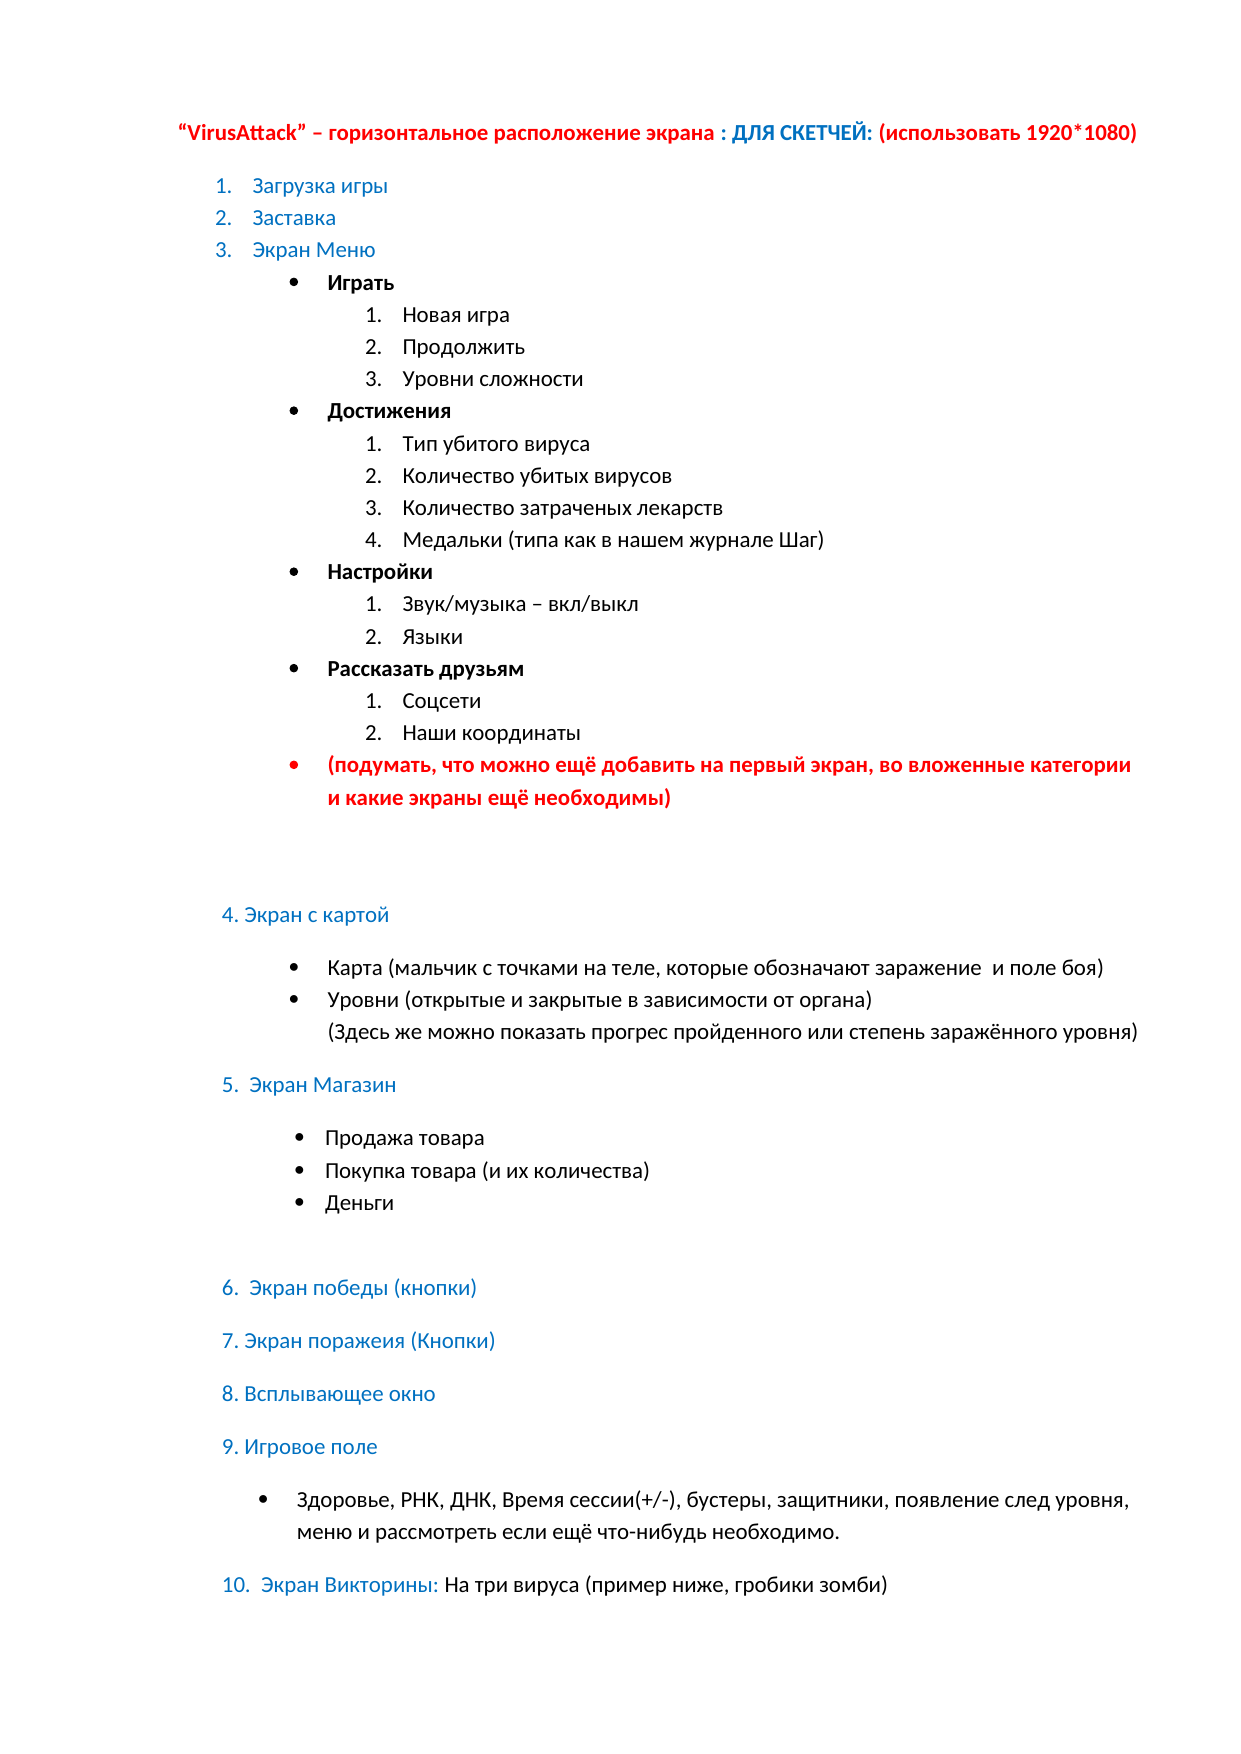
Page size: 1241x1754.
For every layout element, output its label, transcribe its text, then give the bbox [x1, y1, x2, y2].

list Новая игра [365, 300, 1152, 328]
list Количество убитых вирусов [365, 461, 1152, 489]
list Продолжить [365, 332, 1152, 360]
list Играть [290, 268, 1152, 296]
text 9. Игровое поле [177, 1432, 1152, 1460]
list Количество затраченых лекарств [365, 493, 1152, 521]
list Здоровье, РНК, ДНК, Время сессии(+/-), бустеры, защитники, появление след уровня, меню и рассмотреть если ещё что-нибудь необходимо. [259, 1485, 1152, 1545]
list Соцсети [365, 686, 1152, 714]
list Экран Меню [215, 236, 1152, 263]
text “VirusAttack” – горизонтальное расположение экрана : ДЛЯ СКЕТЧЕЙ: (использовать 1920*1080) [177, 118, 1152, 146]
list Уровни (открытые и закрытые в зависимости от органа) [290, 985, 1152, 1013]
text 8. Всплывающее окно [177, 1379, 1152, 1407]
list Рассказать друзьям [290, 654, 1152, 682]
text 7. Экран поражеия (Кнопки) [177, 1326, 1152, 1354]
list Уровни сложности [365, 364, 1152, 392]
list Звук/музыка – вкл/выкл [365, 589, 1152, 618]
list (Здесь же можно показать прогрес пройденного или степень заражённого уровня) [327, 1017, 1152, 1046]
list Заставка [215, 203, 1152, 231]
list Карта (мальчик с точками на теле, которые обозначают заражение и поле боя) [290, 953, 1152, 981]
list Наши координаты [365, 718, 1152, 746]
list Деньги [295, 1188, 1152, 1216]
list Тип убитого вируса [365, 429, 1152, 457]
list (подумать, что можно ещё добавить на первый экран, во вложенные категории и какие экраны ещё необходимы) [290, 751, 1152, 811]
list Загрузка игры [215, 171, 1152, 199]
text 5. Экран Магазин [177, 1071, 1152, 1098]
list Покупка товара (и их количества) [295, 1156, 1152, 1184]
list Языки [365, 622, 1152, 650]
text 4. Экран с картой [177, 900, 1152, 928]
list Медальки (типа как в нашем журнале Шаг) [365, 525, 1152, 553]
list Настройки [290, 557, 1152, 585]
list Продажа товара [295, 1123, 1152, 1152]
text 6. Экран победы (кнопки) [177, 1273, 1152, 1301]
text 10. Экран Викторины: На три вируса (пример ниже, гробики зомби) [177, 1570, 1152, 1598]
list Достижения [290, 396, 1152, 424]
